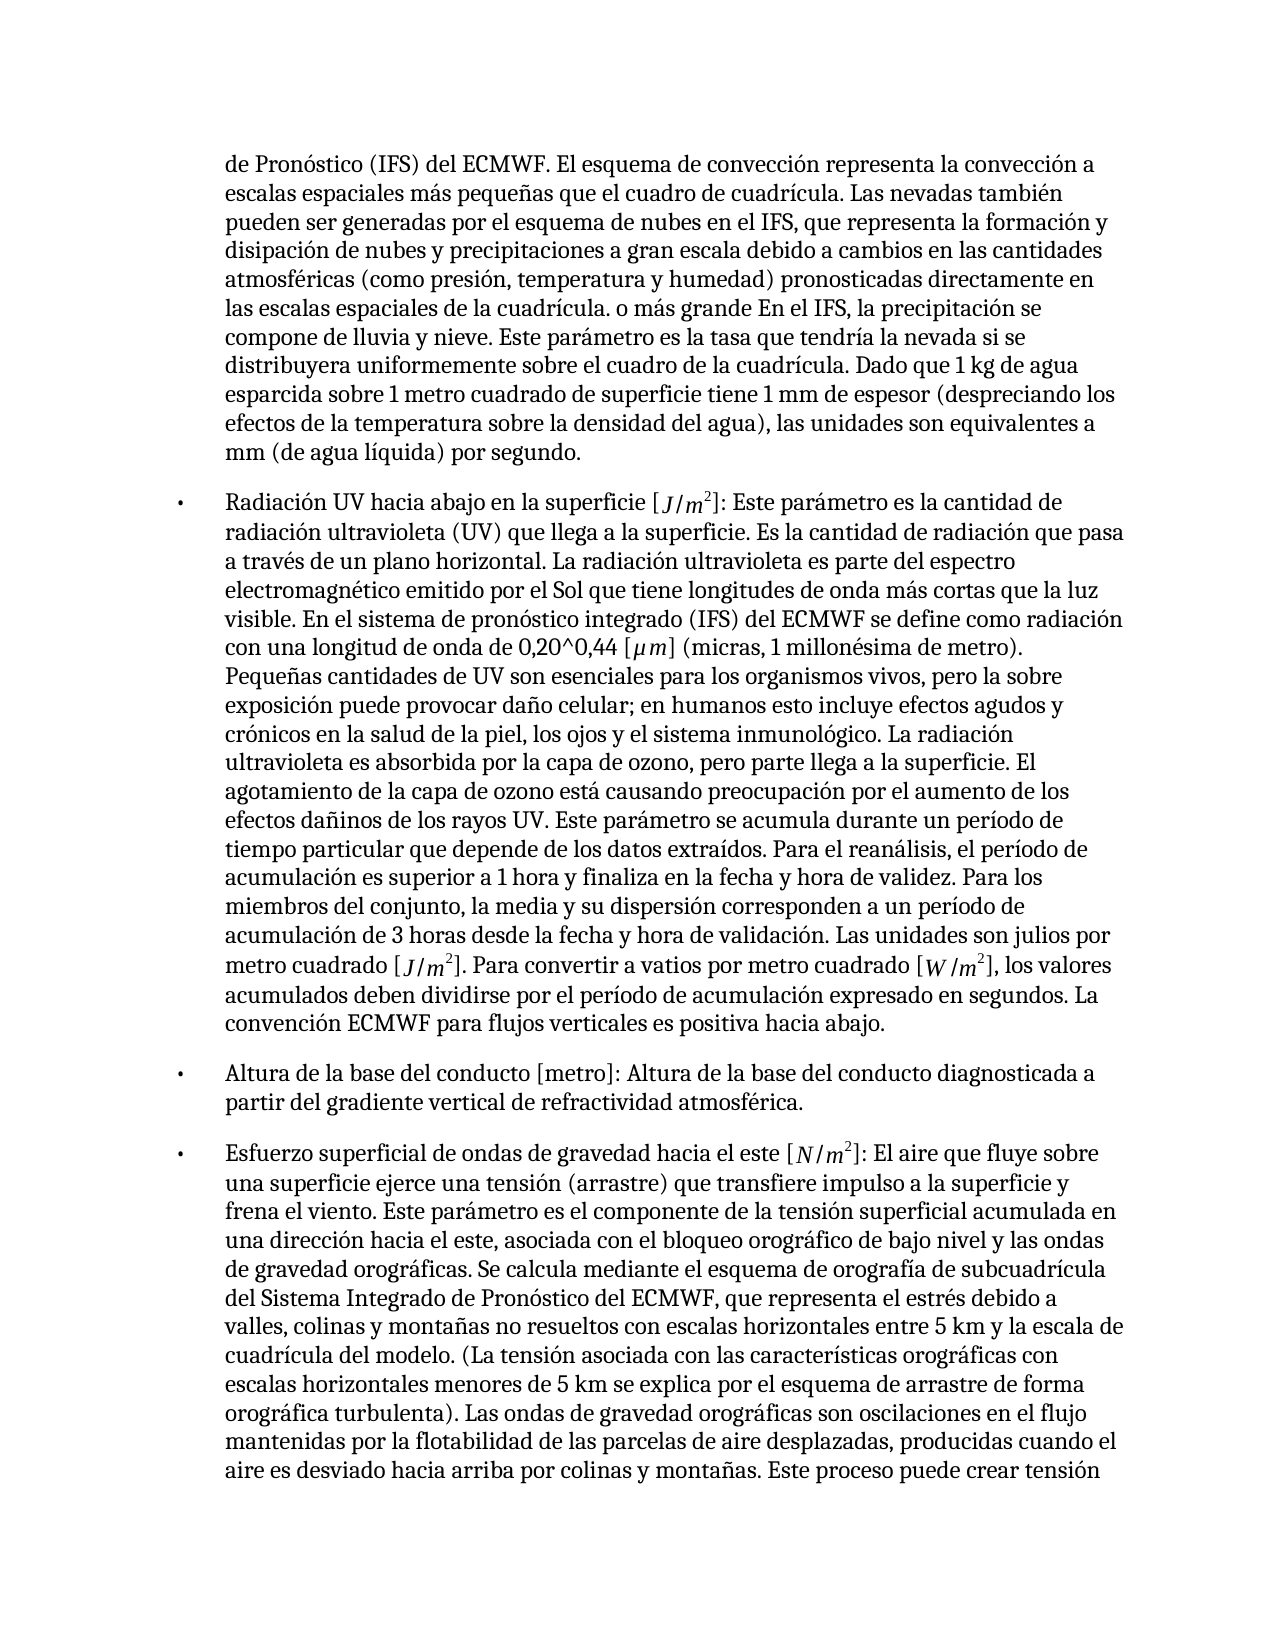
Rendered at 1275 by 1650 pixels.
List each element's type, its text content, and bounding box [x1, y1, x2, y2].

list Radiación UV hacia abajo en la superficie []: Este parámetro es la cantidad de radiación ultravioleta (UV) que llega a la superficie. Es la cantidad de radiación que pasa a través de un plano horizontal. La radiación ultravioleta es parte del espectro electromagnético emitido por el Sol que tiene longitudes de onda más cortas que la luz visible. En el sistema de pronóstico integrado (IFS) del ECMWF se define como radiación con una longitud de onda de 0,20^0,44 [] (micras, 1 millonésima de metro). Pequeñas cantidades de UV son esenciales para los organismos vivos, pero la sobre exposición puede provocar daño celular; en humanos esto incluye efectos agudos y crónicos en la salud de la piel, los ojos y el sistema inmunológico. La radiación ultravioleta es absorbida por la capa de ozono, pero parte llega a la superficie. El agotamiento de la capa de ozono está causando preocupación por el aumento de los efectos dañinos de los rayos UV. Este parámetro se acumula durante un período de tiempo particular que depende de los datos extraídos. Para el reanálisis, el período de acumulación es superior a 1 hora y finaliza en la fecha y hora de validez. Para los miembros del conjunto, la media y su dispersión corresponden a un período de acumulación de 3 horas desde la fecha y hora de validación. Las unidades son julios por metro cuadrado []. Para convertir a vatios por metro cuadrado [], los valores acumulados deben dividirse por el período de acumulación expresado en segundos. La convención ECMWF para flujos verticales es positiva hacia abajo. [175, 487, 1125, 1038]
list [175, 150, 1125, 466]
list Altura de la base del conducto [metro]: Altura de la base del conducto diagnosticada a partir del gradiente vertical de refractividad atmosférica. [175, 1059, 1125, 1116]
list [175, 1137, 1125, 1485]
